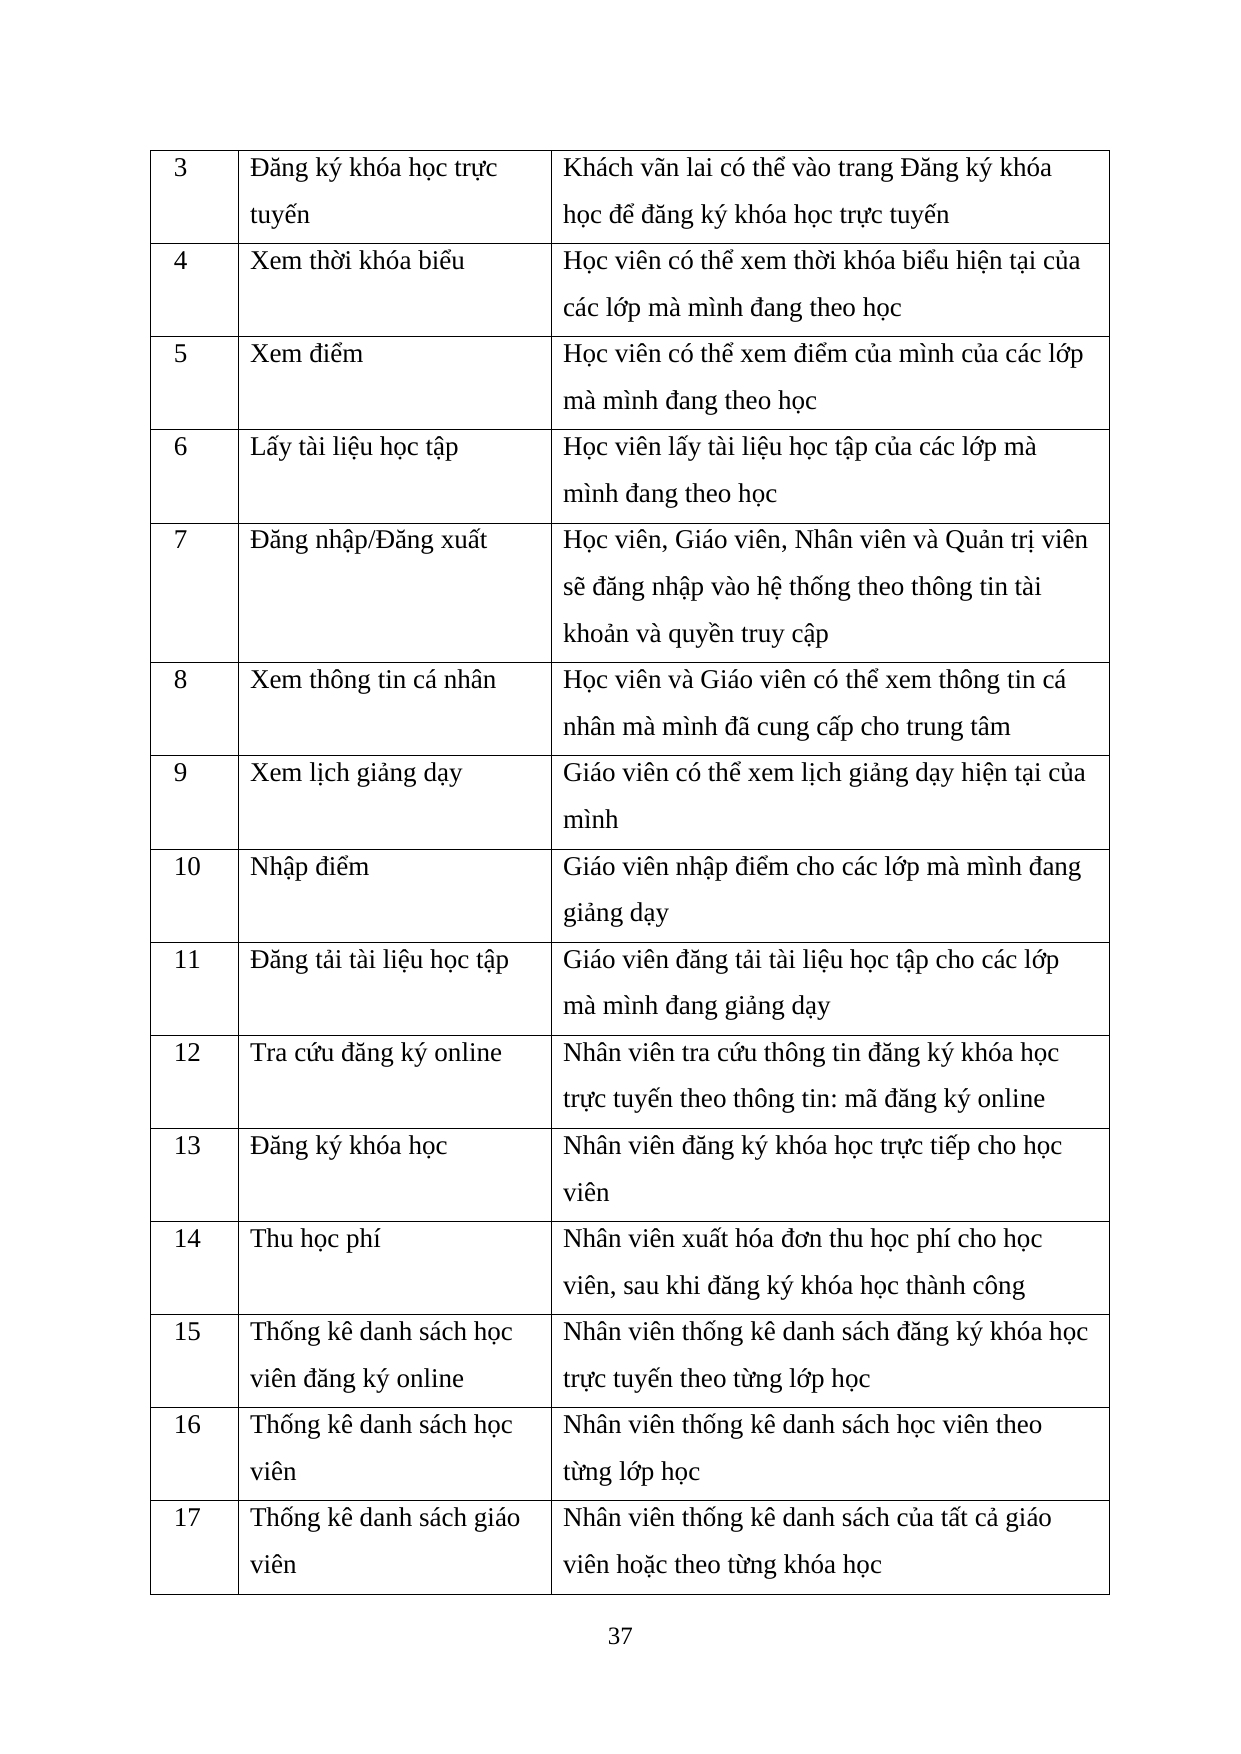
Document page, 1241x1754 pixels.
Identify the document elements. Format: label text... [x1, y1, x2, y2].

table_cell Thu học phí [239, 1222, 551, 1314]
table_cell Nhân viên thống kê danh sách học viên theo từng lớp học [552, 1408, 1109, 1500]
table_cell [151, 756, 238, 848]
table_cell Khách vãn lai có thể vào trang Đăng ký khóa học để đăng ký khóa học trực tuyến [552, 151, 1109, 243]
table_cell Xem điểm [239, 337, 551, 429]
table_cell Đăng ký khóa học trực tuyến [239, 151, 551, 243]
table_cell [151, 1315, 238, 1407]
table_cell Giáo viên nhập điểm cho các lớp mà mình đang giảng dạy [552, 850, 1109, 942]
table_cell Thống kê danh sách học viên đăng ký online [239, 1315, 551, 1407]
table_cell [151, 1222, 238, 1314]
table_cell Thống kê danh sách học viên [239, 1408, 551, 1500]
table_cell Lấy tài liệu học tập [239, 430, 551, 522]
table_cell Nhân viên đăng ký khóa học trực tiếp cho học viên [552, 1129, 1109, 1221]
table_cell Giáo viên có thể xem lịch giảng dạy hiện tại của mình [552, 756, 1109, 848]
table_cell Học viên lấy tài liệu học tập của các lớp mà mình đang theo học [552, 430, 1109, 522]
table_cell Thống kê danh sách giáo viên [239, 1501, 551, 1593]
table_cell Giáo viên đăng tải tài liệu học tập cho các lớp mà mình đang giảng dạy [552, 943, 1109, 1035]
table_cell Học viên có thể xem điểm của mình của các lớp mà mình đang theo học [552, 337, 1109, 429]
table_cell [151, 850, 238, 942]
table_cell Xem thông tin cá nhân [239, 663, 551, 755]
table_cell [151, 151, 238, 243]
table_cell Nhân viên tra cứu thông tin đăng ký khóa học trực tuyến theo thông tin: mã đăng ký online [552, 1036, 1109, 1128]
table_cell Tra cứu đăng ký online [239, 1036, 551, 1128]
table_cell Đăng nhập/Đăng xuất [239, 524, 551, 662]
table_cell Nhân viên thống kê danh sách của tất cả giáo viên hoặc theo từng khóa học [552, 1501, 1109, 1593]
table_cell [151, 524, 238, 662]
table_cell Nhân viên thống kê danh sách đăng ký khóa học trực tuyến theo từng lớp học [552, 1315, 1109, 1407]
table_cell Xem lịch giảng dạy [239, 756, 551, 848]
table_cell [151, 943, 238, 1035]
table_cell [151, 1036, 238, 1128]
table_cell Nhân viên xuất hóa đơn thu học phí cho học viên, sau khi đăng ký khóa học thành công [552, 1222, 1109, 1314]
table_cell Học viên, Giáo viên, Nhân viên và Quản trị viên sẽ đăng nhập vào hệ thống theo thông tin tài khoản và quyền truy cập [552, 524, 1109, 662]
table_cell [151, 337, 238, 429]
table_cell [151, 430, 238, 522]
table_cell [151, 1129, 238, 1221]
table_cell Học viên và Giáo viên có thể xem thông tin cá nhân mà mình đã cung cấp cho trung tâm [552, 663, 1109, 755]
table_cell Đăng ký khóa học [239, 1129, 551, 1221]
table_cell [151, 663, 238, 755]
table_cell [151, 1501, 238, 1593]
table_cell Nhập điểm [239, 850, 551, 942]
table_cell [151, 1408, 238, 1500]
table_cell [151, 244, 238, 336]
table_cell Xem thời khóa biểu [239, 244, 551, 336]
table_cell Đăng tải tài liệu học tập [239, 943, 551, 1035]
table_cell Học viên có thể xem thời khóa biểu hiện tại của các lớp mà mình đang theo học [552, 244, 1109, 336]
